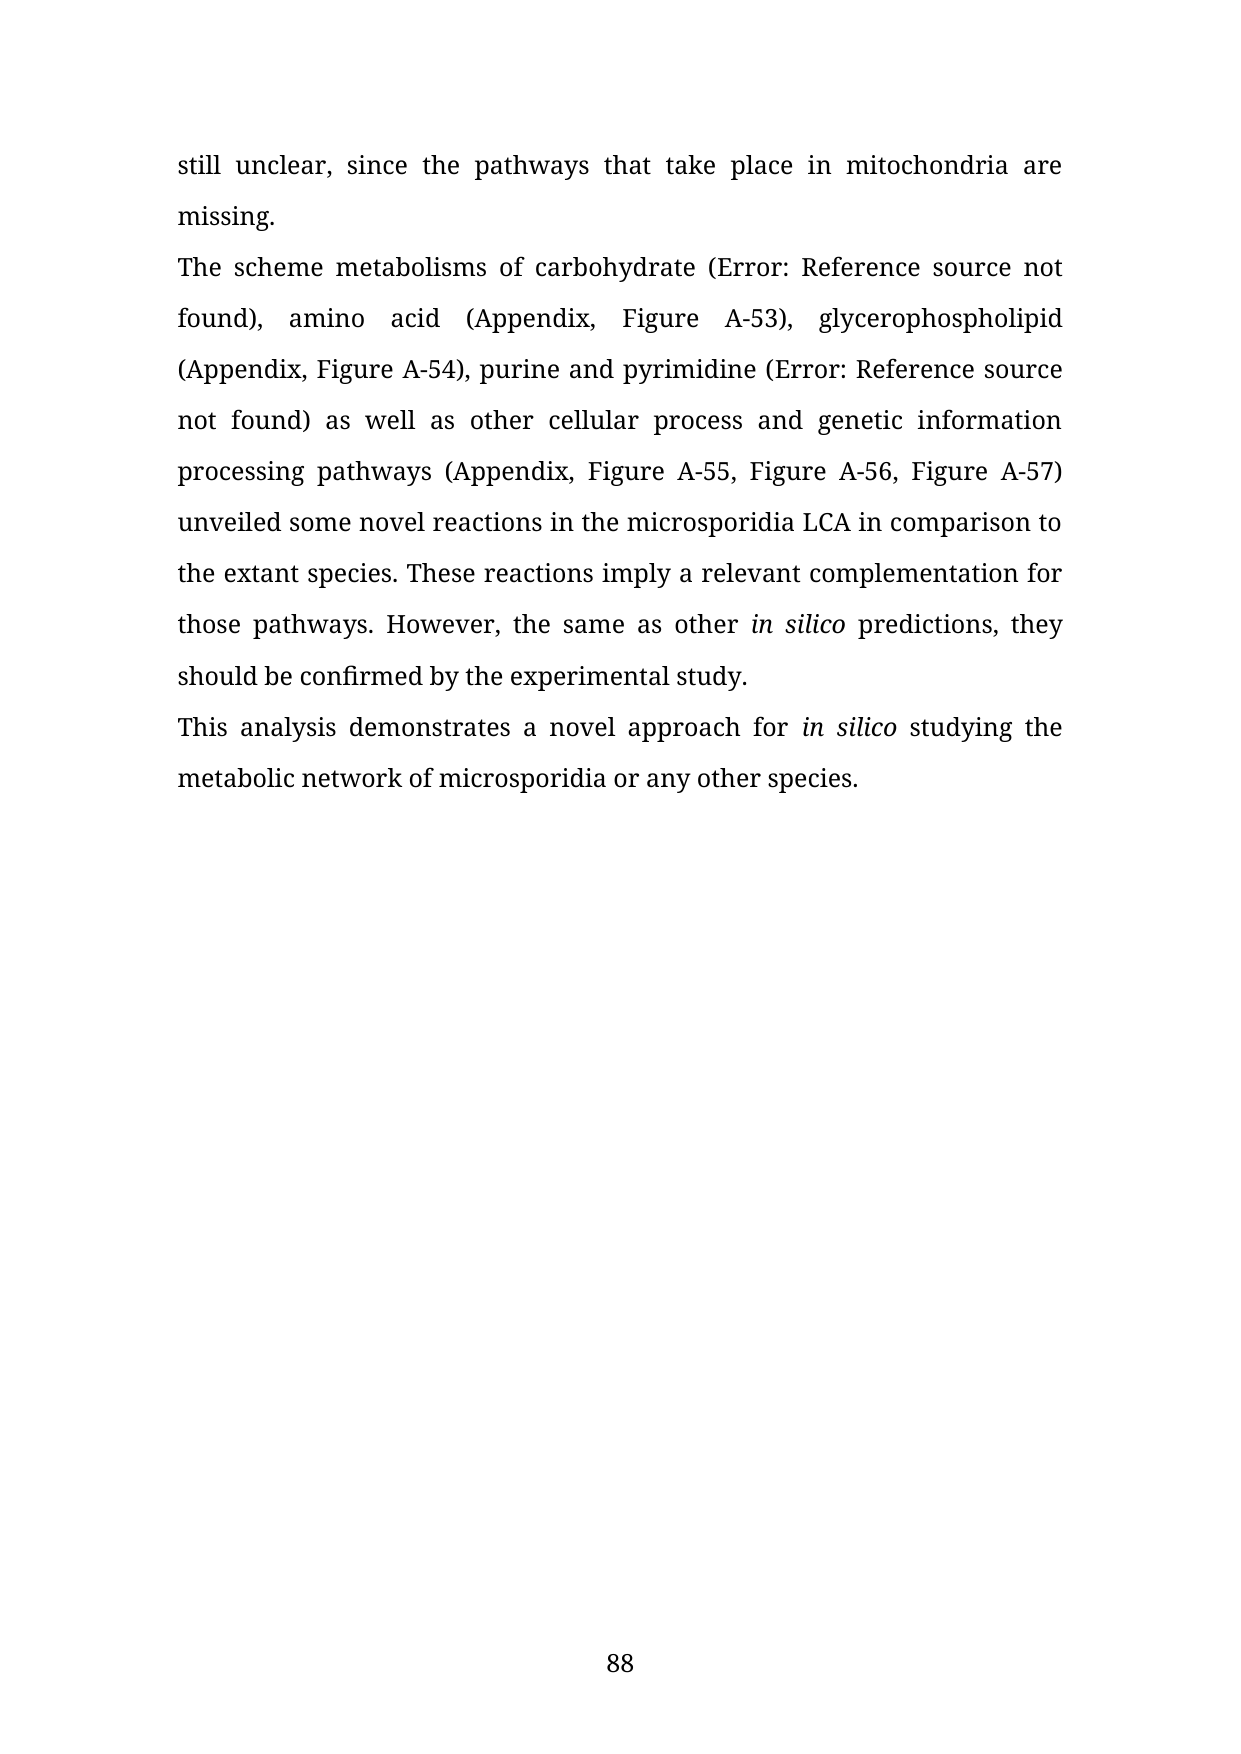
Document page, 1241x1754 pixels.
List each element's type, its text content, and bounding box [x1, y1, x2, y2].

text This analysis demonstrates a novel approach for in silico studying the metabolic network of microsporidia or any other species. [177, 709, 1063, 794]
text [177, 148, 1063, 233]
